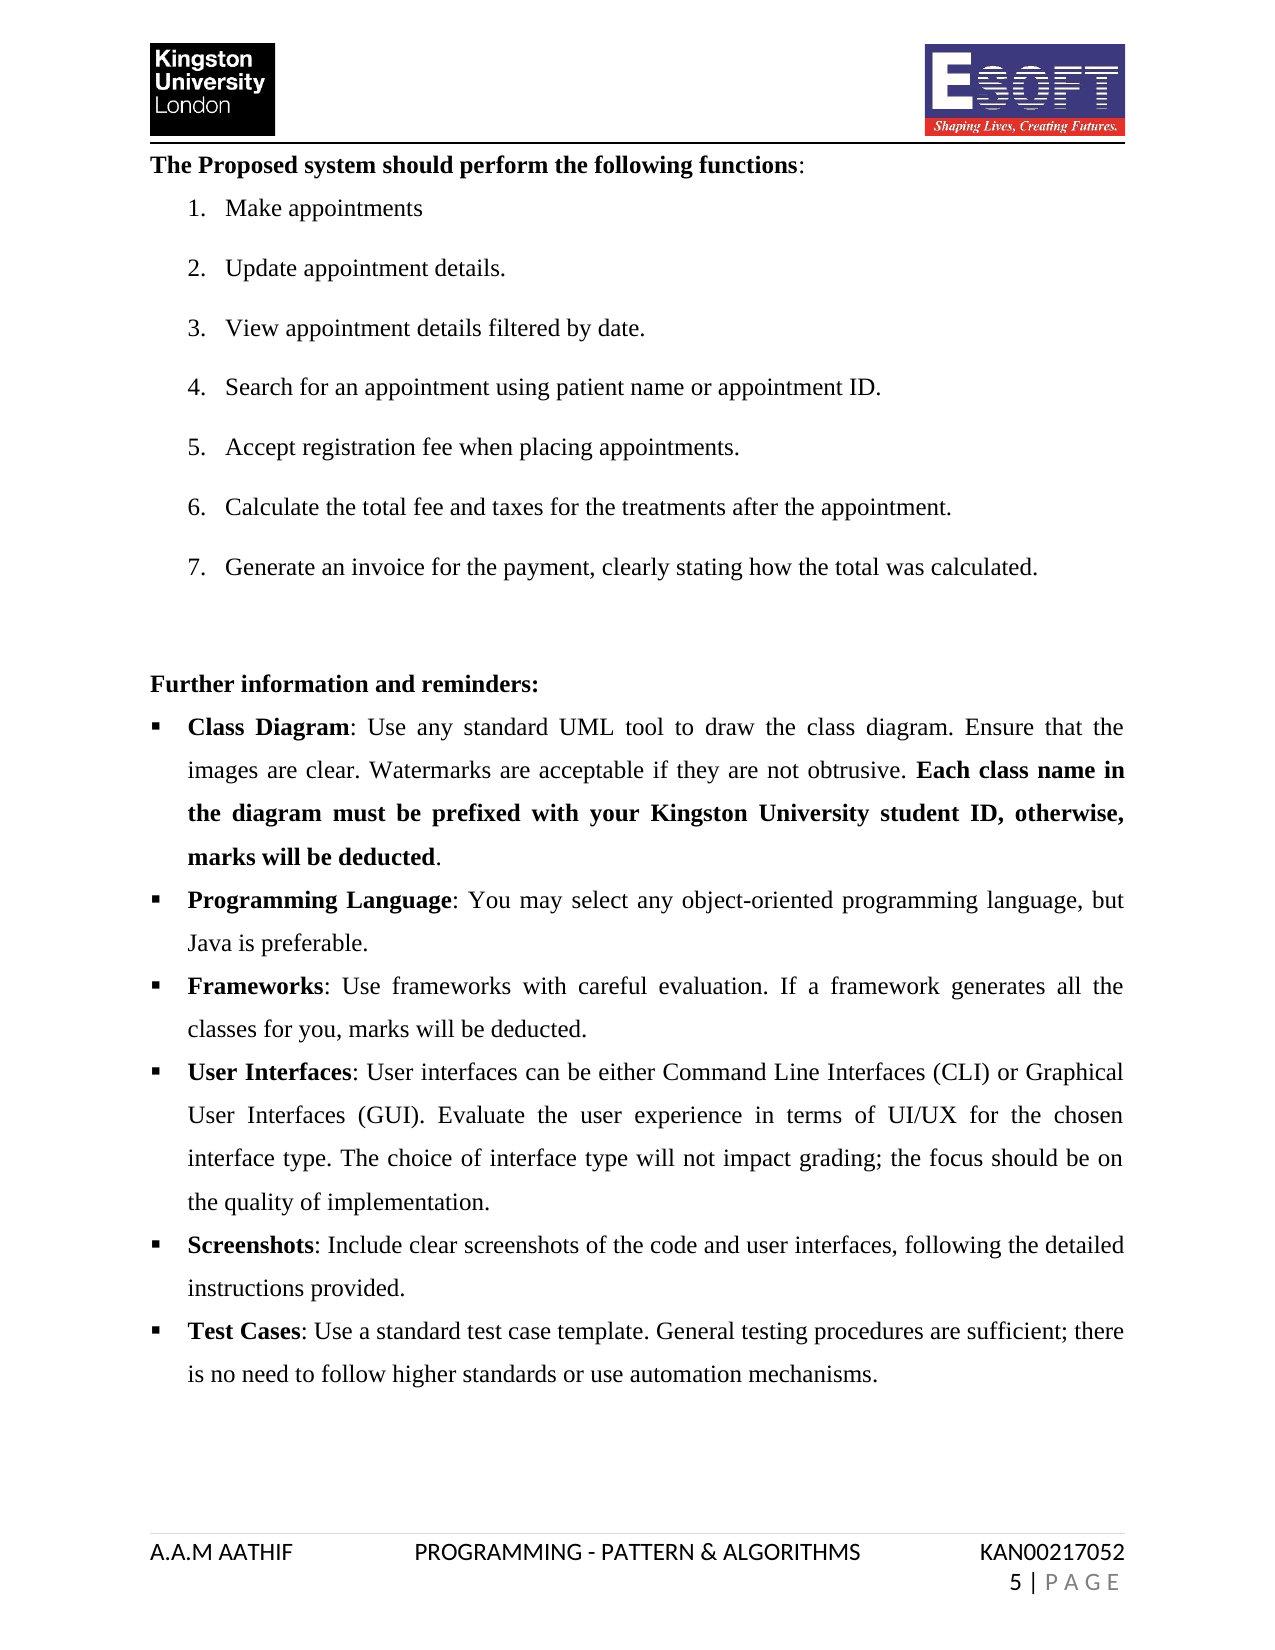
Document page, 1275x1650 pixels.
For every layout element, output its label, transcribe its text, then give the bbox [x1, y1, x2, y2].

text Further information and reminders: [150, 669, 1125, 698]
list Accept registration fee when placing appointments. [187, 432, 1125, 461]
list User Interfaces: User interfaces can be either Command Line Interfaces (CLI) or Graphical User Interfaces (GUI). Evaluate the user experience in terms of UI/UX for the chosen interface type. The choice of interface type will not impact grading; the focus should be on the quality of implementation. [150, 1057, 1125, 1215]
list Frameworks: Use frameworks with careful evaluation. If a framework generates all the classes for you, marks will be deducted. [150, 971, 1125, 1043]
list Screenshots: Include clear screenshots of the code and user interfaces, following the detailed instructions provided. [150, 1230, 1125, 1302]
list Test Cases: Use a standard test case template. General testing procedures are sufficient; there is no need to follow higher standards or use automation mechanisms. [150, 1316, 1125, 1388]
text The Proposed system should perform the following functions: [150, 150, 1125, 179]
list View appointment details filtered by date. [187, 313, 1125, 341]
picture [150, 43, 275, 136]
list Generate an invoice for the payment, clearly stating how the total was calculated. [187, 552, 1125, 581]
list Search for an appointment using patient name or appointment ID. [187, 372, 1125, 401]
picture [924, 44, 1126, 136]
list Class Diagram: Use any standard UML tool to draw the class diagram. Ensure that the images are clear. Watermarks are acceptable if they are not obtrusive. Each class name in the diagram must be prefixed with your Kingston University student ID, otherwise, marks will be deducted. [150, 712, 1125, 870]
list Calculate the total fee and taxes for the treatments after the appointment. [187, 492, 1125, 521]
list Update appointment details. [187, 253, 1125, 282]
list Programming Language: You may select any object-oriented programming language, but Java is preferable. [150, 885, 1125, 957]
list Make appointments [187, 193, 1125, 222]
